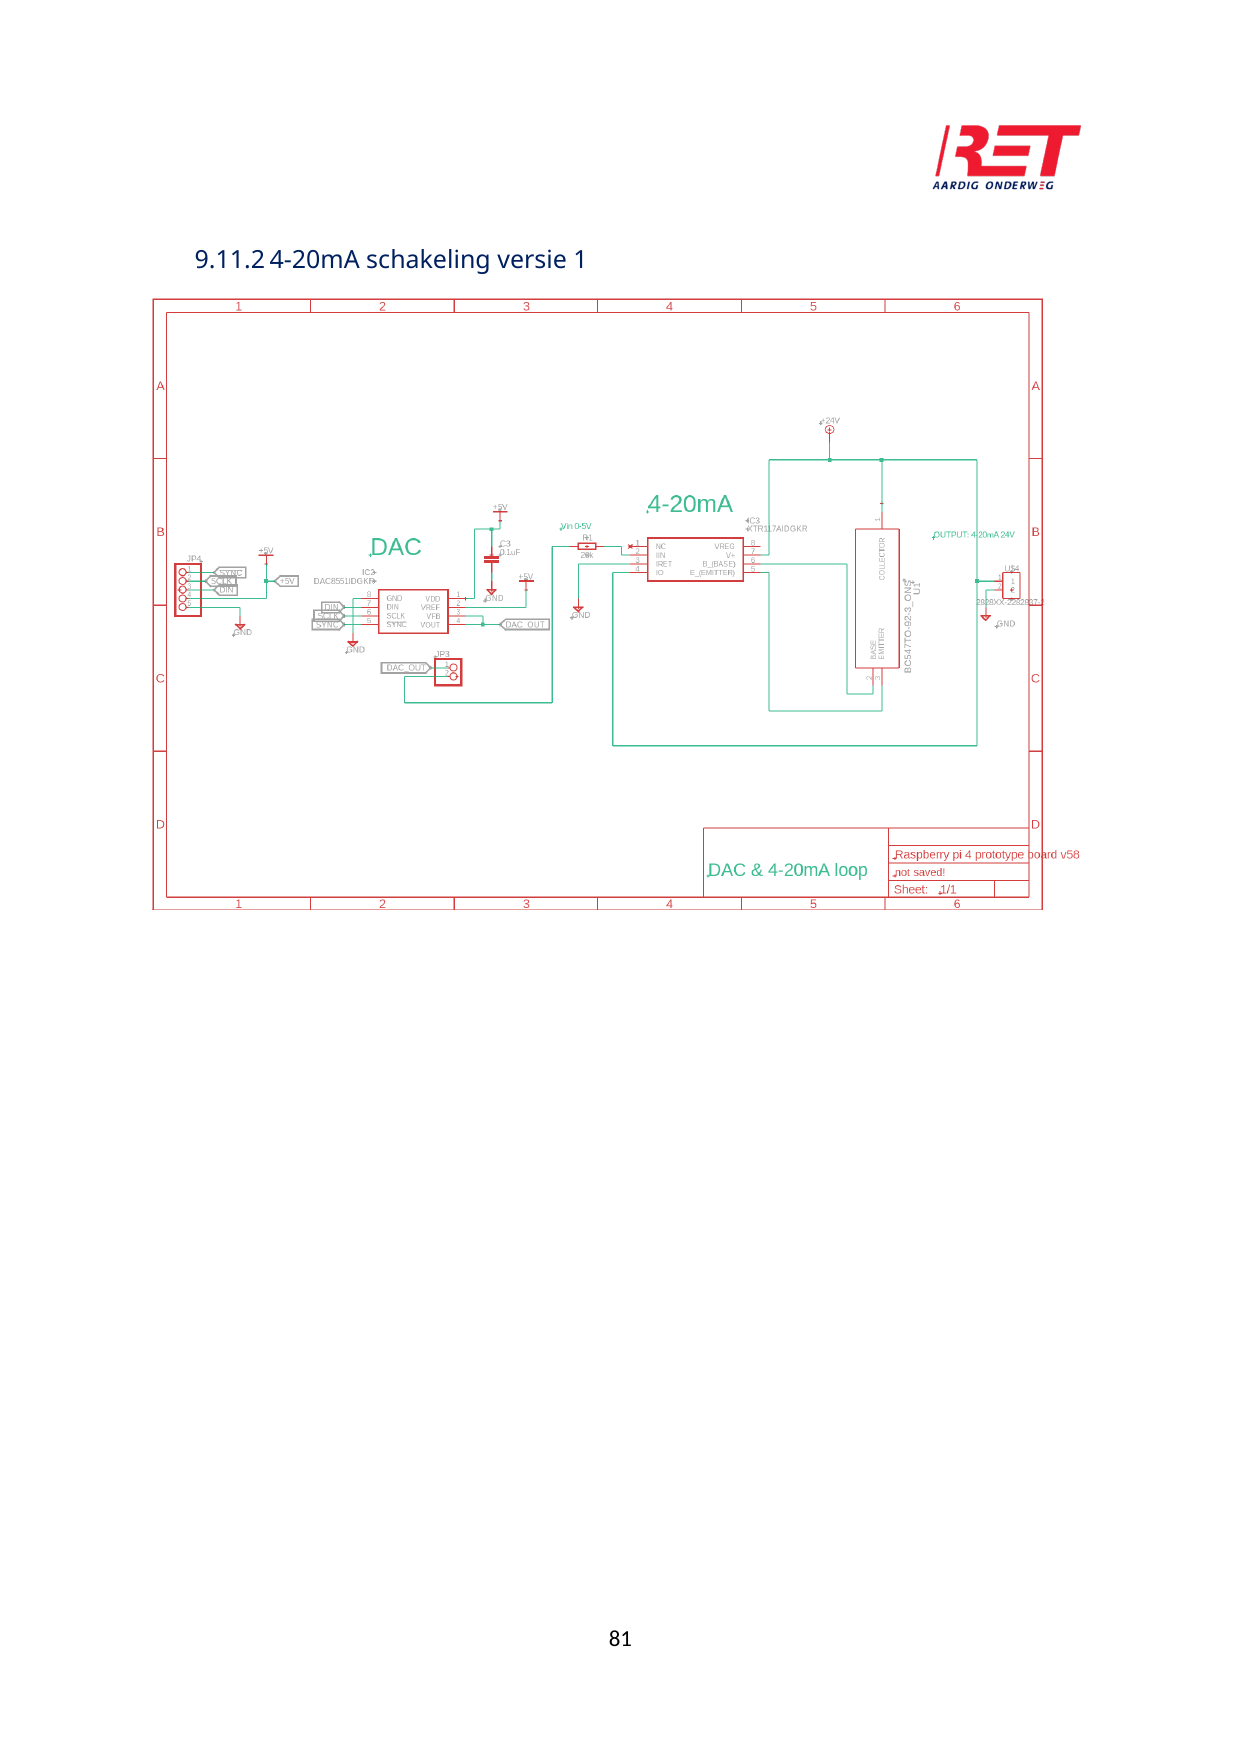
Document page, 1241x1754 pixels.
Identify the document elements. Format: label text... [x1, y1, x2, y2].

subtitle 4-20mA schakeling versie 1 [194, 242, 1090, 276]
picture [922, 73, 1091, 242]
picture [150, 295, 1082, 910]
